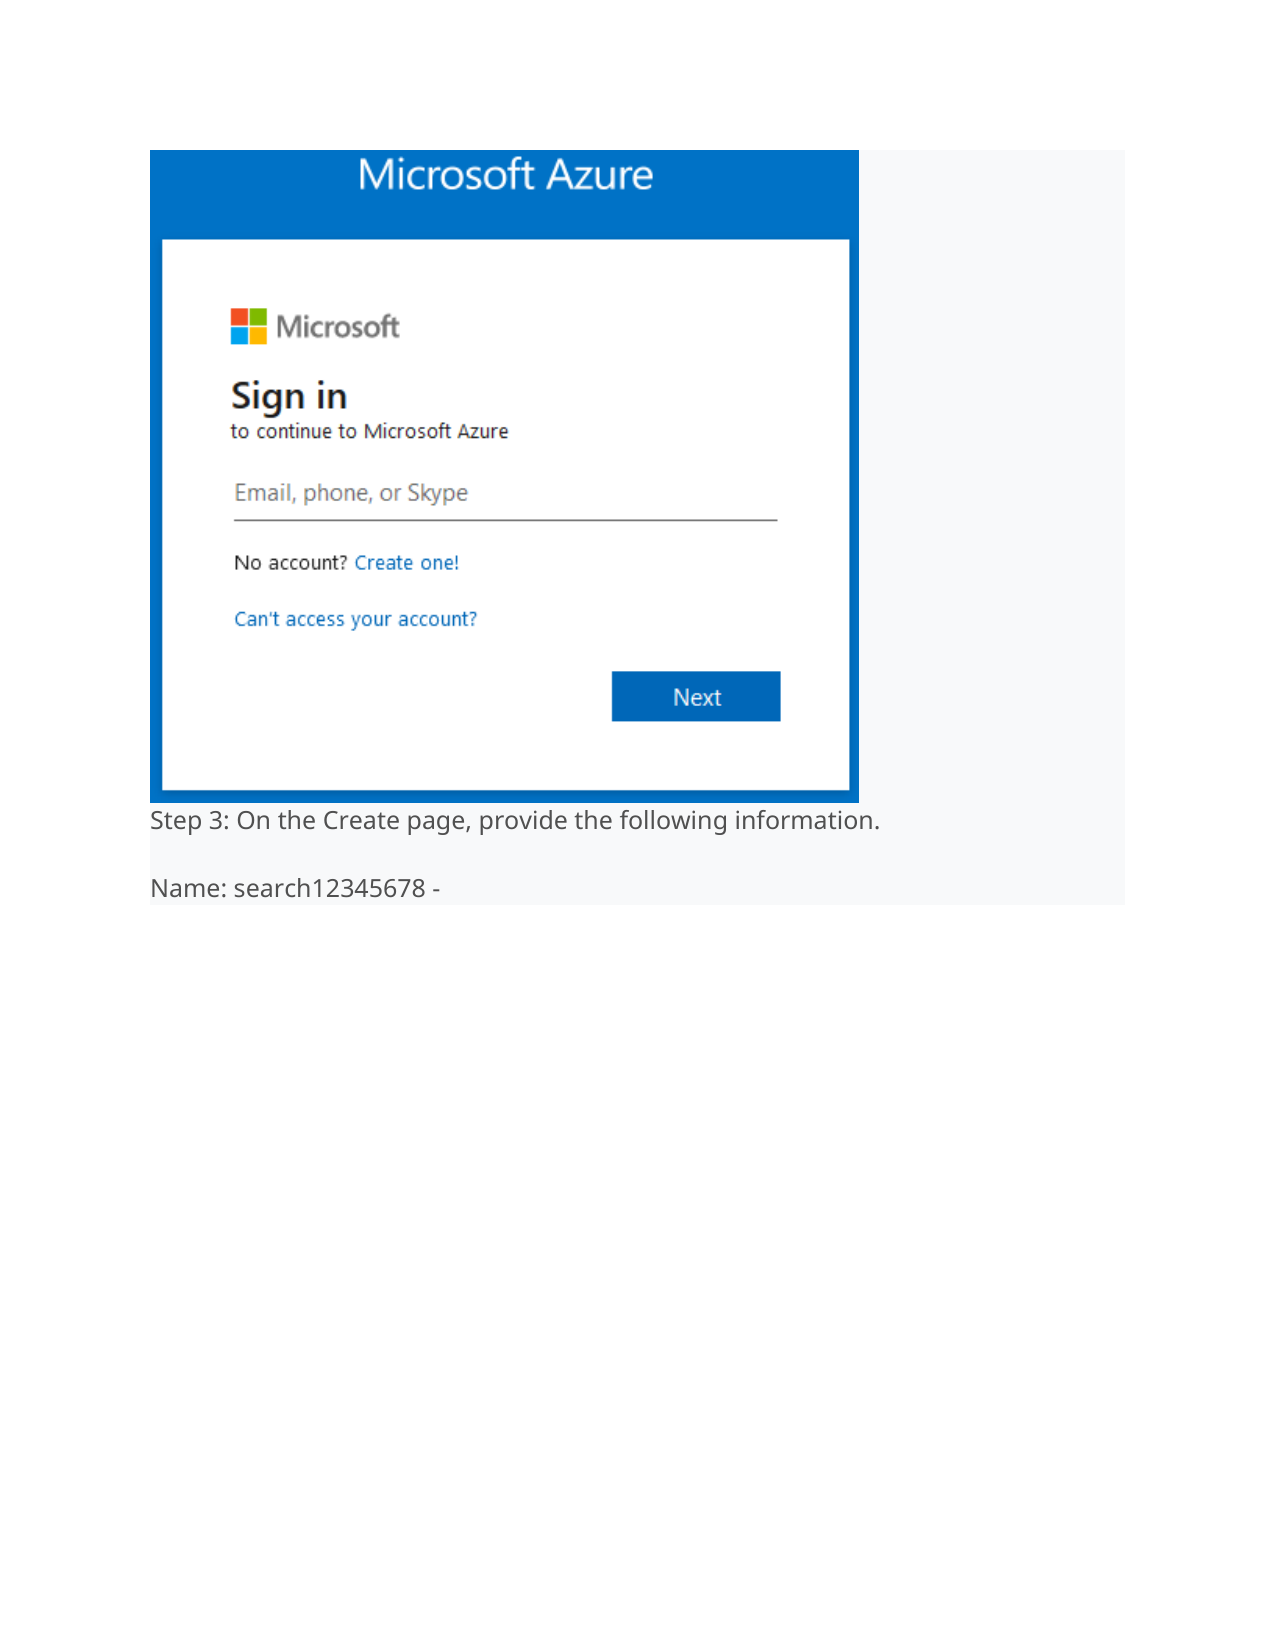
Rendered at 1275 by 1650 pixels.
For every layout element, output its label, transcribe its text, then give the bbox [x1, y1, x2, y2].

picture [150, 150, 859, 803]
